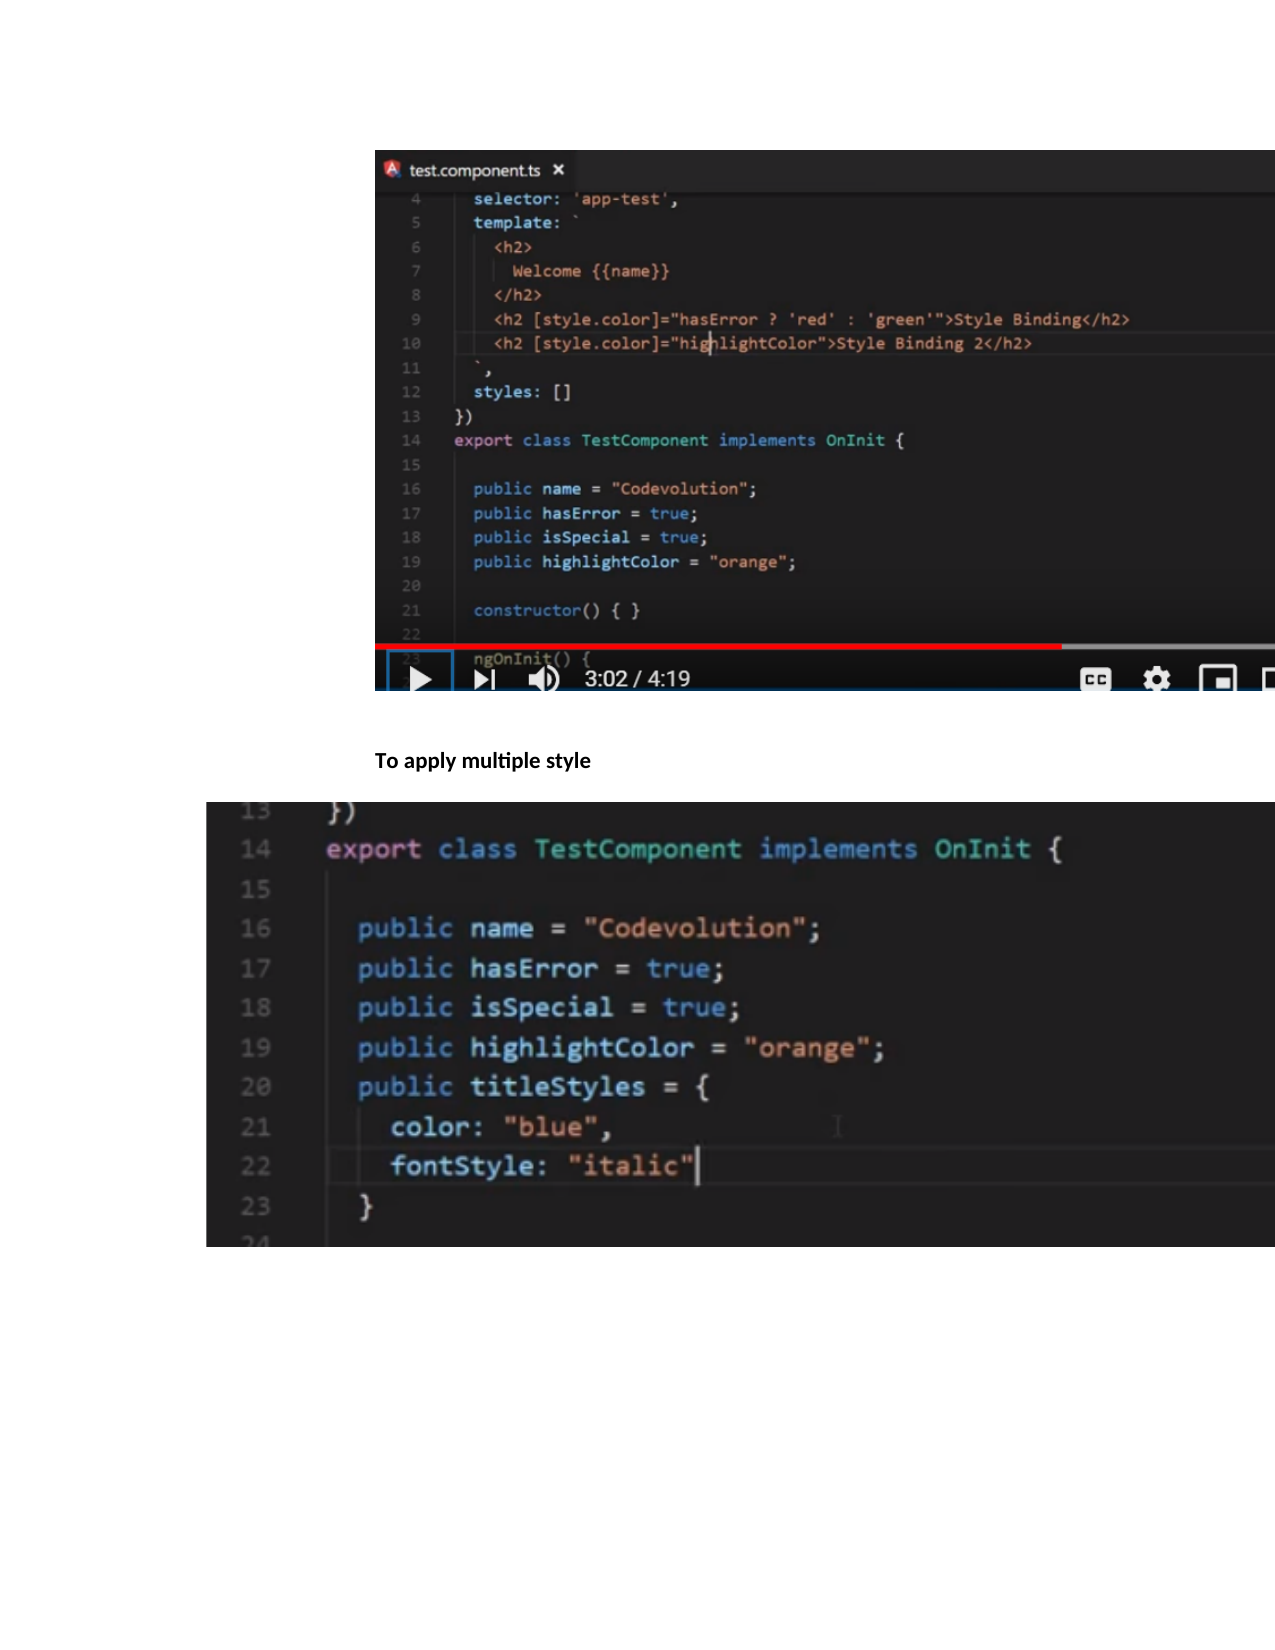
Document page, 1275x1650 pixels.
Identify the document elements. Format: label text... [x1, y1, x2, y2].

text To apply multiple style [375, 747, 1125, 775]
picture [206, 802, 1275, 1247]
picture [375, 150, 1275, 691]
